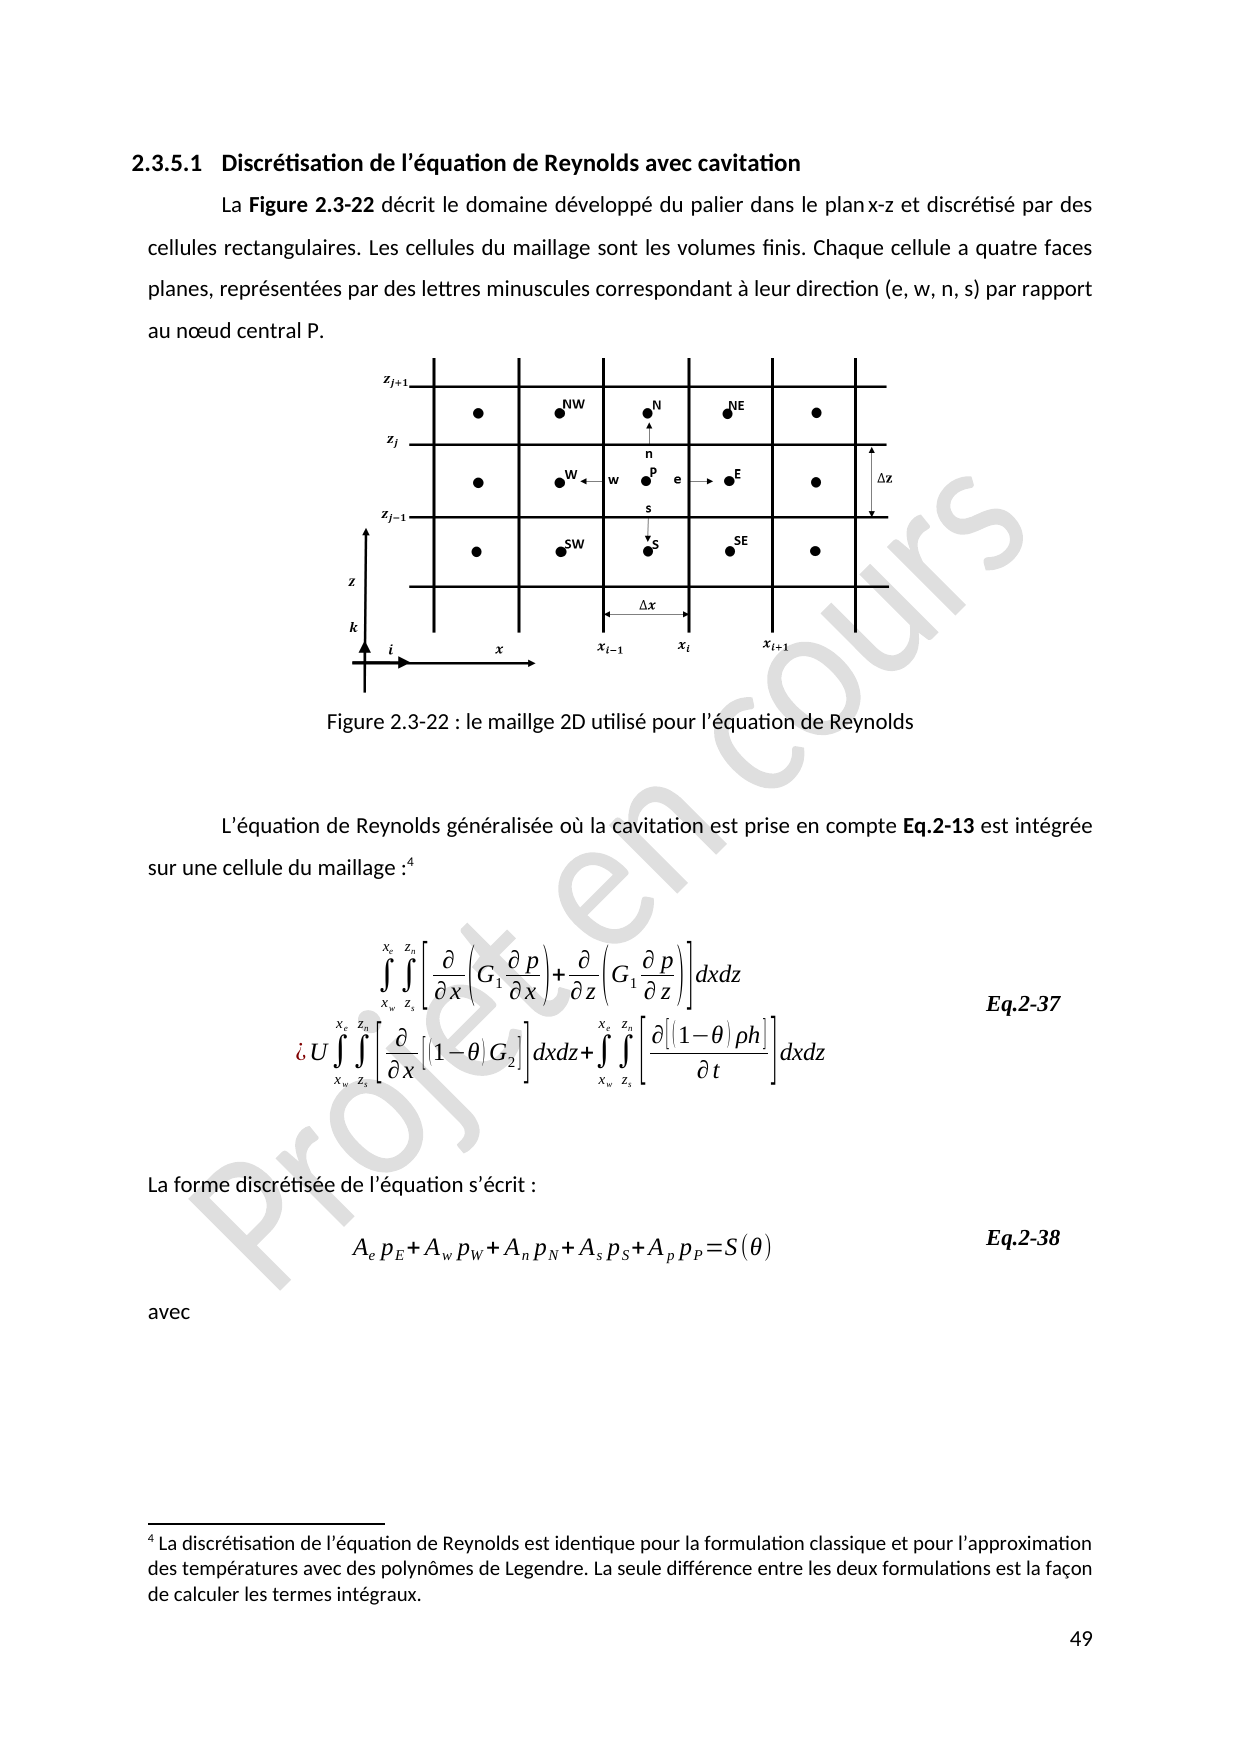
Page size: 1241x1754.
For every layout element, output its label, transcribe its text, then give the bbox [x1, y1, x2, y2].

table_header [148, 1212, 974, 1297]
text avec [148, 1297, 1093, 1325]
table_header [975, 1212, 1093, 1297]
picture [338, 358, 902, 693]
table_header [148, 938, 974, 1103]
text La forme discrétisée de l’équation s’écrit : [148, 1170, 1093, 1198]
table_header [975, 938, 1093, 1103]
subtitle Discrétisation de l’équation de Reynolds avec cavitation [131, 148, 1093, 178]
text L’équation de Reynolds généralisée où la cavitation est prise en compte Eq.2-13 est intégrée sur une cellule du maillage : [148, 812, 1093, 882]
